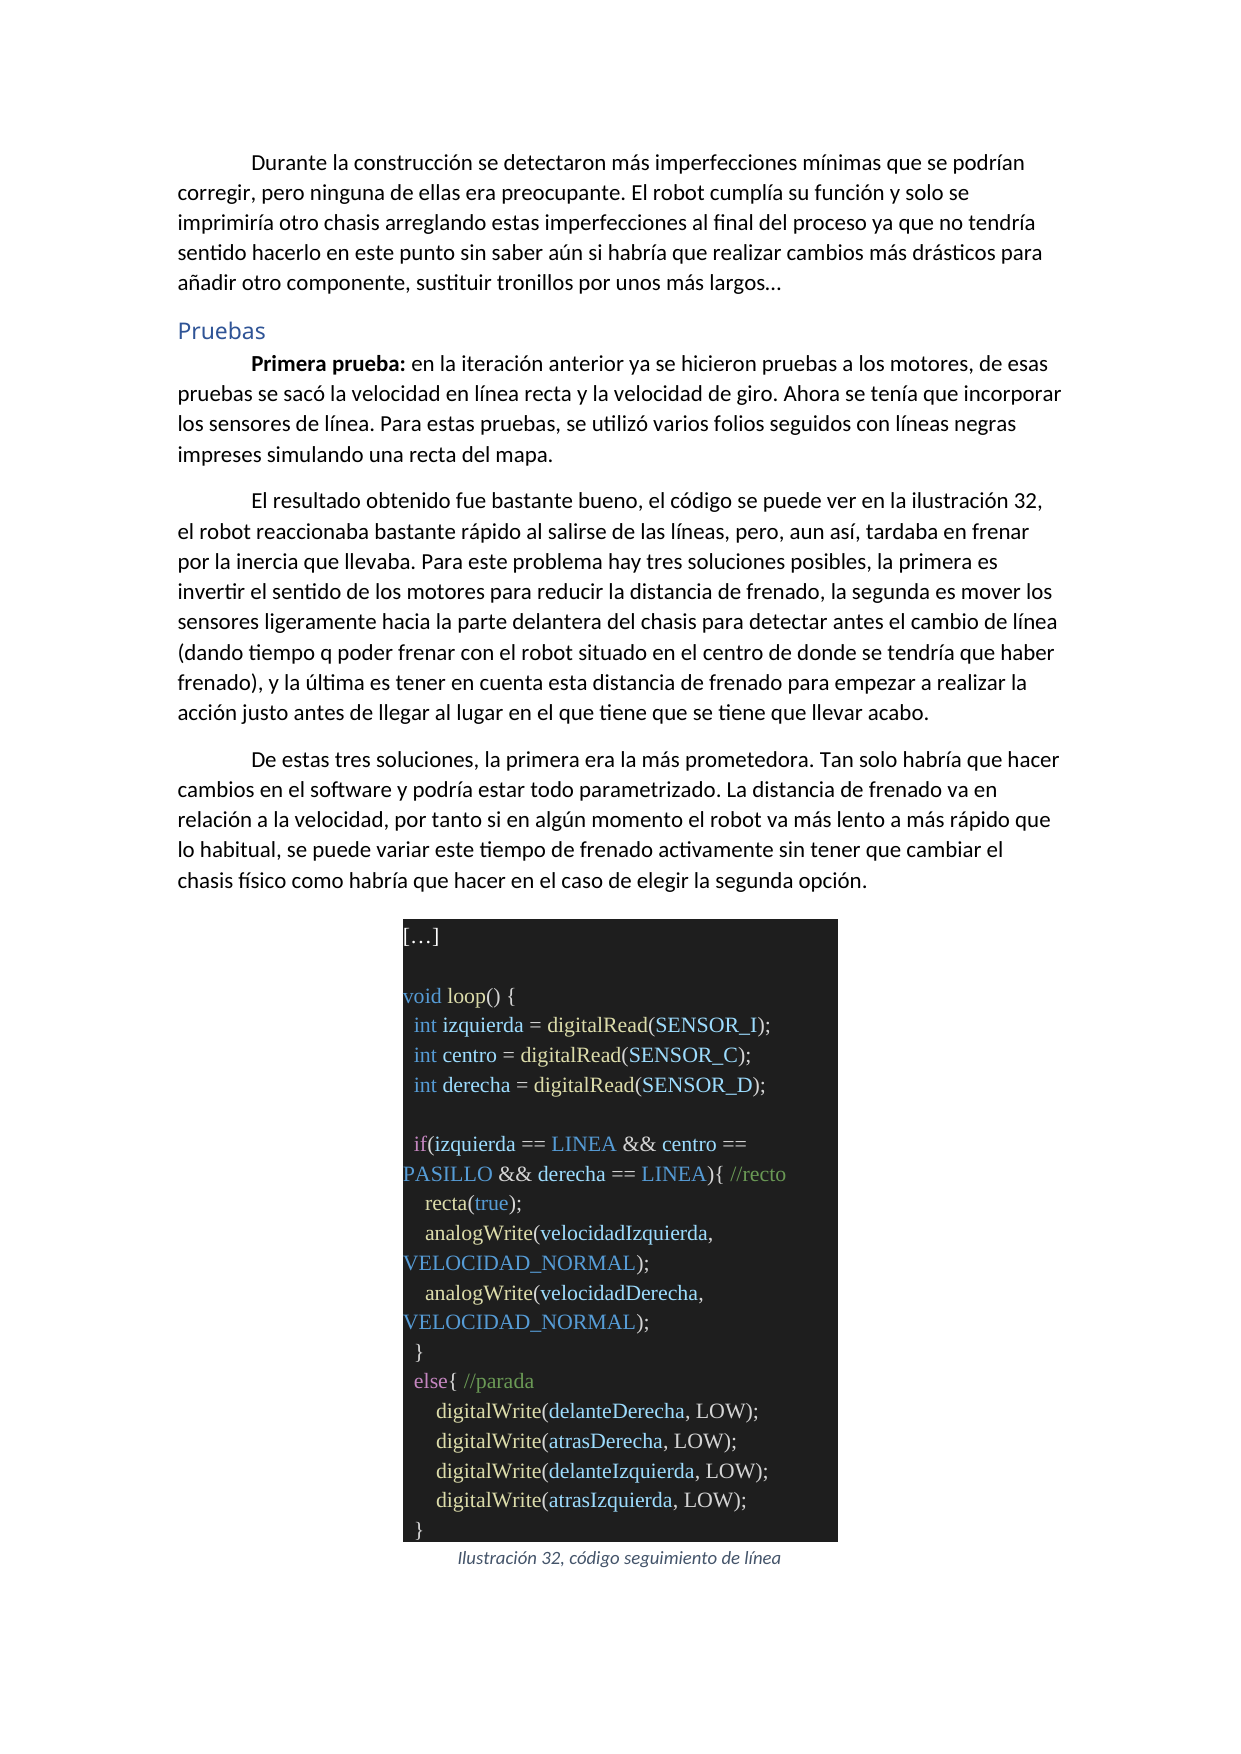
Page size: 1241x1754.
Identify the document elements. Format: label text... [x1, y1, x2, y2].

text Pruebas [177, 315, 1063, 347]
text Durante la construcción se detectaron más imperfecciones mínimas que se podrían corregir, pero ninguna de ellas era preocupante. El robot cumplía su función y solo se imprimiría otro chasis arreglando estas imperfecciones al final del proceso ya que no tendría sentido hacerlo en este punto sin saber aún si habría que realizar cambios más drásticos para añadir otro componente, sustituir tronillos por unos más largos… [177, 148, 1063, 296]
text Primera prueba: en la iteración anterior ya se hicieron pruebas a los motores, de esas pruebas se sacó la velocidad en línea recta y la velocidad de giro. Ahora se tenía que incorporar los sensores de línea. Para estas pruebas, se utilizó varios folios seguidos con líneas negras impreses simulando una recta del mapa. [177, 349, 1063, 468]
text El resultado obtenido fue bastante bueno, el código se puede ver en la ilustración 32, el robot reaccionaba bastante rápido al salirse de las líneas, pero, aun así, tardaba en frenar por la inercia que llevaba. Para este problema hay tres soluciones posibles, la primera es invertir el sentido de los motores para reducir la distancia de frenado, la segunda es mover los sensores ligeramente hacia la parte delantera del chasis para detectar antes el cambio de línea (dando tiempo q poder frenar con el robot situado en el centro de donde se tendría que haber frenado), y la última es tener en cuenta esta distancia de frenado para empezar a realizar la acción justo antes de llegar al lugar en el que tiene que se tiene que llevar acabo. [177, 487, 1063, 726]
text De estas tres soluciones, la primera era la más prometedora. Tan solo habría que hacer cambios en el software y podría estar todo parametrizado. La distancia de frenado va en relación a la velocidad, por tanto si en algún momento el robot va más lento a más rápido que lo habitual, se puede variar este tiempo de frenado activamente sin tener que cambiar el chasis físico como habría que hacer en el caso de elegir la segunda opción. [177, 745, 1063, 894]
